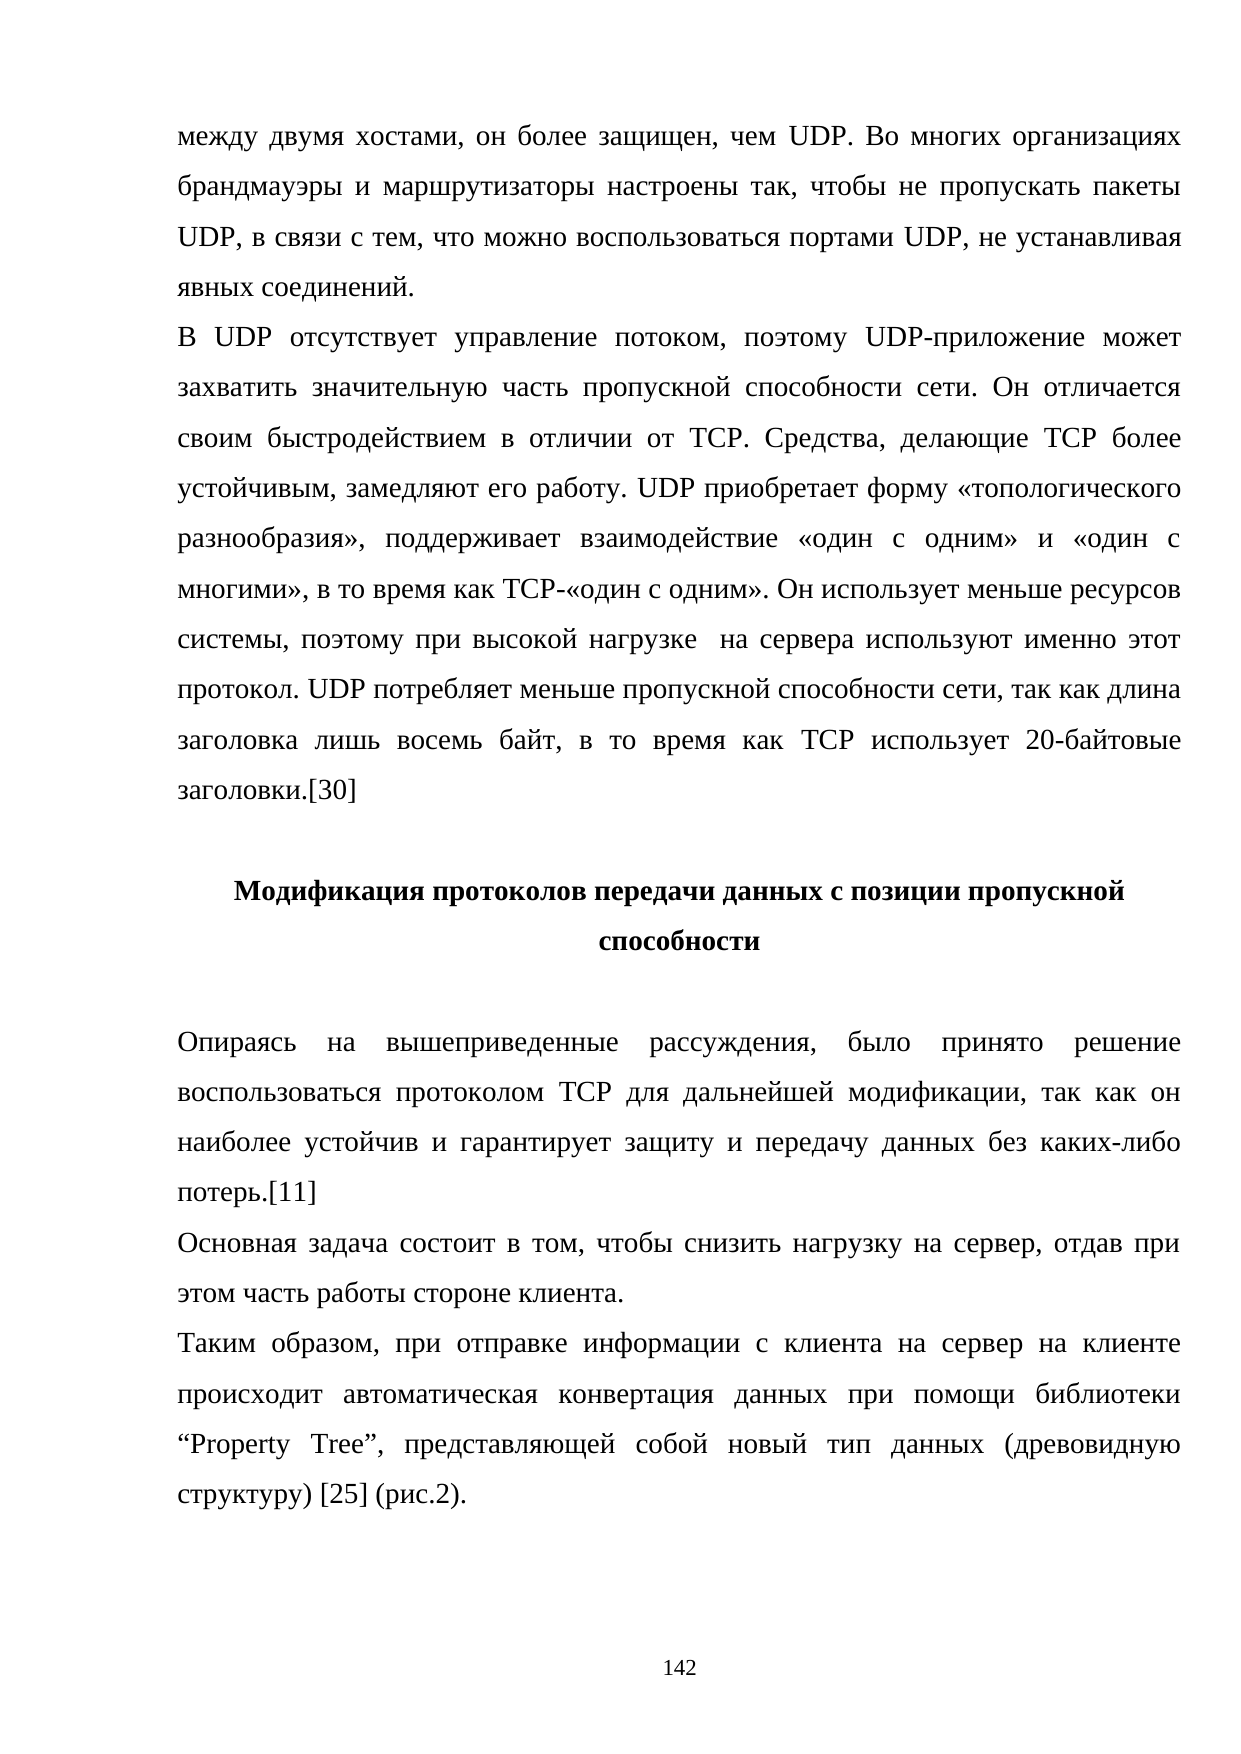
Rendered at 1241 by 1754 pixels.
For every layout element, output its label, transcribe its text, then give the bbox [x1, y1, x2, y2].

text Основная задача состоит в том, чтобы снизить нагрузку на сервер, отдав при этом часть работы стороне клиента. [177, 1225, 1182, 1309]
text Таким образом, при отправке информации с клиента на сервер на клиенте происходит автоматическая конвертация данных при помощи библиотеки “Property Tree”, представляющей собой новый тип данных (древовидную структуру) [13] (рис.2). [177, 1326, 1182, 1510]
text Модификация протоколов передачи данных с позиции пропускной способности [177, 873, 1182, 957]
text В UDP отсутствует управление потоком, поэтому UDP-приложение может захватить значительную часть пропускной способности сети. Он отличается своим быстродействием в отличии от TCP. Средства, делающие TCP более устойчивым, замедляют его работу. UDP приобретает форму «топологического разнообразия», поддерживает взаимодействие «один с одним» и «один с многими», в то время как TCP-«один с одним». Он использует меньше ресурсов системы, поэтому при высокой нагрузке на сервера используют именно этот протокол. UDP потребляет меньше пропускной способности сети, так как длина заголовка лишь восемь байт, в то время как TCP использует 20-байтовые заголовки.[18] [177, 319, 1182, 806]
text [177, 118, 1182, 302]
text Опираясь на вышеприведенные рассуждения, было принято решение воспользоваться протоколом TCP для дальнейшей модификации, так как он наиболее устойчив и гарантирует защиту и передачу данных без каких-либо потерь.[19] [177, 1024, 1182, 1208]
